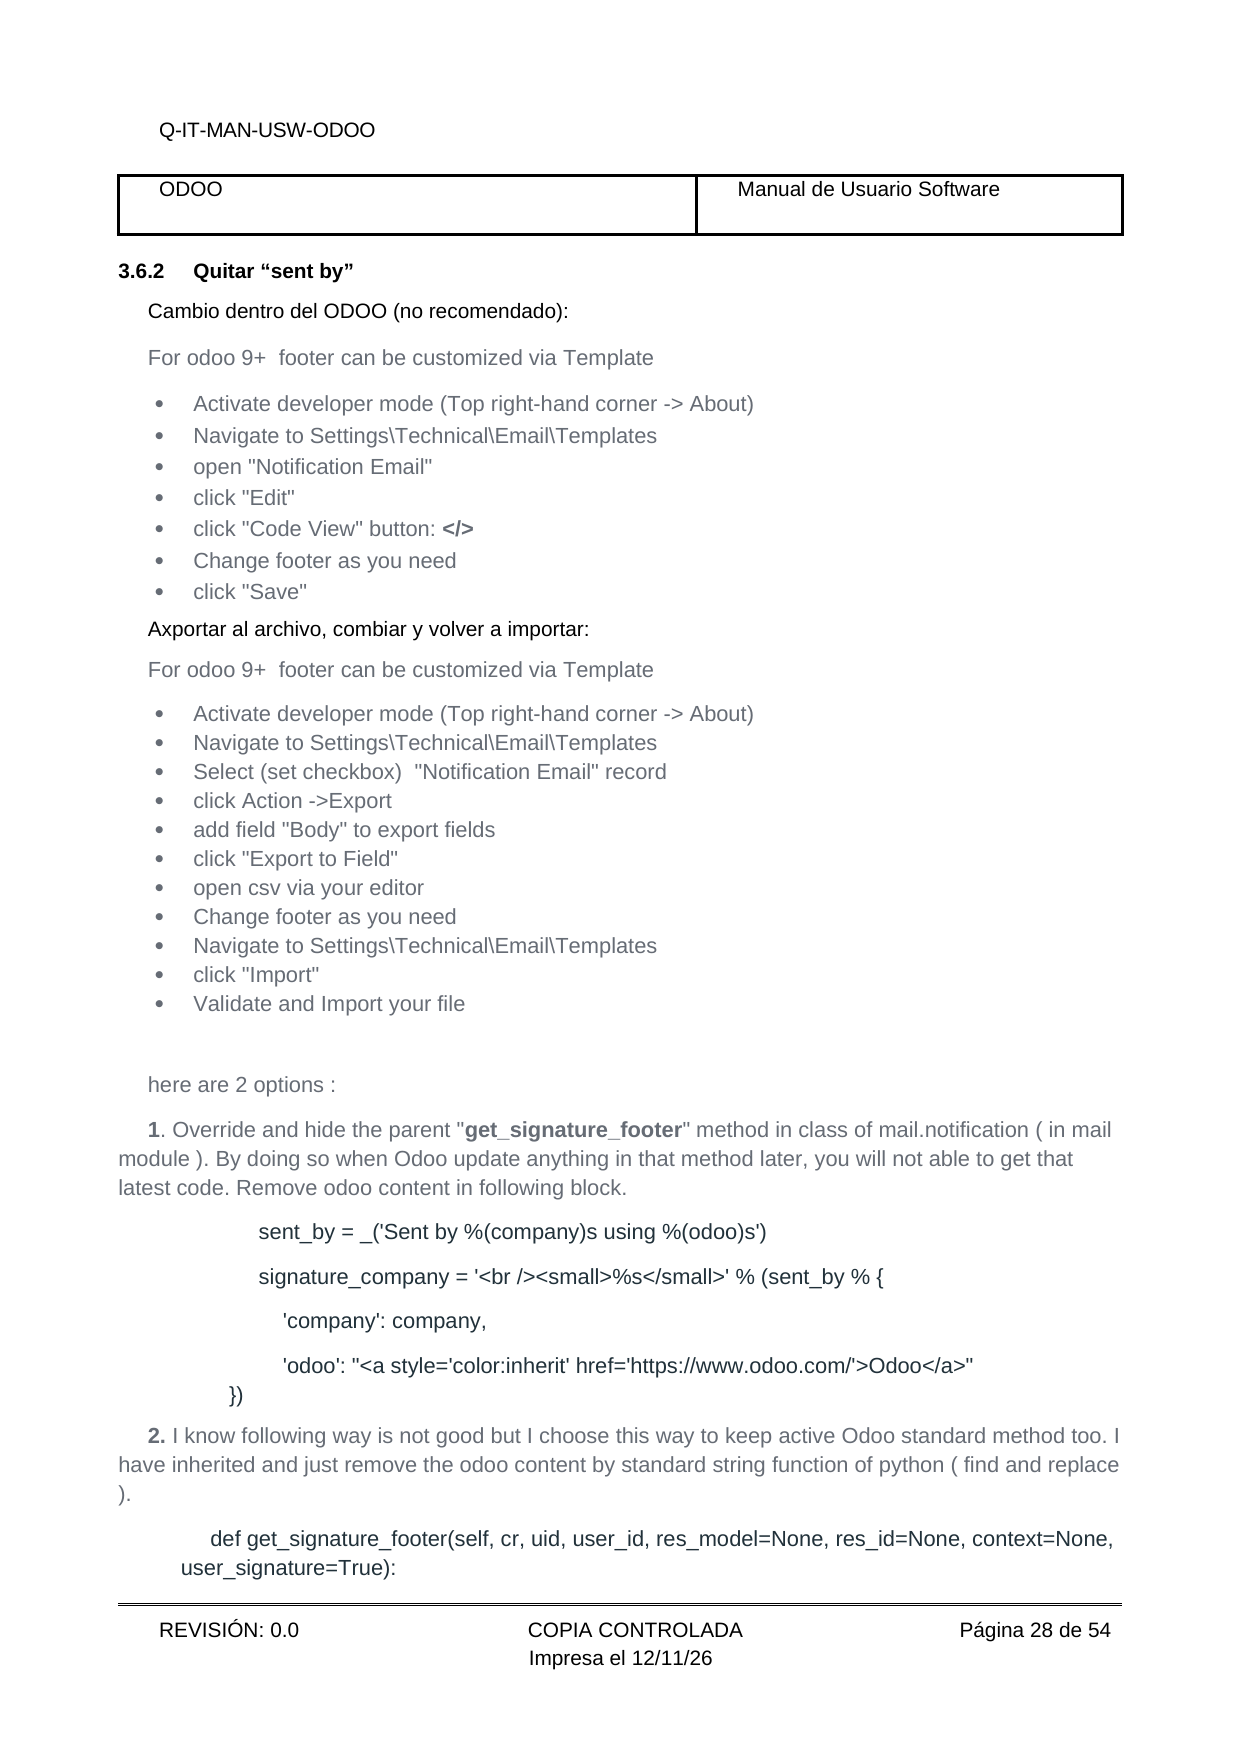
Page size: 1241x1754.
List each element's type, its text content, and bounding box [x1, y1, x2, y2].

list Navigate to Settings\Technical\Email\Templates [156, 730, 1122, 755]
text signature_company = '<br /><small>%s</small>' % (sent_by % { [181, 1264, 1122, 1289]
text sent_by = _('Sent by %(company)s using %(odoo)s') [181, 1219, 1122, 1244]
list Change footer as you need [156, 904, 1122, 929]
text For odoo 9+ footer can be customized via Template [118, 657, 1122, 682]
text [181, 1526, 1122, 1580]
list Change footer as you need [156, 542, 1122, 573]
list Activate developer mode (Top right-hand corner -> About) [156, 701, 1122, 726]
text here are 2 options : [118, 1072, 1122, 1097]
list click "Import" [156, 962, 1122, 987]
list click "Save" [156, 573, 1122, 604]
list Select (set checkbox) "Notification Email" record [156, 759, 1122, 784]
list Validate and Import your file [156, 991, 1122, 1016]
text Cambio dentro del ODOO (no recomendado): [118, 298, 1122, 322]
list open csv via your editor [156, 875, 1122, 900]
text 'odoo': "<a style='color:inherit' href='https://www.odoo.com/'>Odoo</a>" }) [181, 1353, 1122, 1407]
list open "Notification Email" [156, 448, 1122, 479]
list click "Edit" [156, 479, 1122, 510]
list Navigate to Settings\Technical\Email\Templates [156, 933, 1122, 958]
text Axportar al archivo, combiar y volver a importar: [118, 617, 1122, 641]
text For odoo 9+ footer can be customized via Template [118, 338, 1122, 370]
list click "Code View" button: </> [156, 510, 1122, 542]
text 2. I know following way is not good but I choose this way to keep active Odoo standard method too. I have inherited and just remove the odoo content by standard string function of python ( find and replace ). [118, 1423, 1122, 1507]
list Navigate to Settings\Technical\Email\Templates [156, 417, 1122, 448]
text 'company': company, [181, 1308, 1122, 1334]
text 1. Override and hide the parent "get_signature_footer" method in class of mail.notification ( in mail module ). By doing so when Odoo update anything in that method later, you will not able to get that latest code. Remove odoo content in following block. [118, 1117, 1122, 1200]
list click Action ->Export [156, 788, 1122, 813]
list add field "Body" to export fields [156, 817, 1122, 842]
list Activate developer mode (Top right-hand corner -> About) [156, 385, 1122, 417]
subtitle Quitar “sent by” [118, 258, 1122, 282]
list click "Export to Field" [156, 846, 1122, 871]
